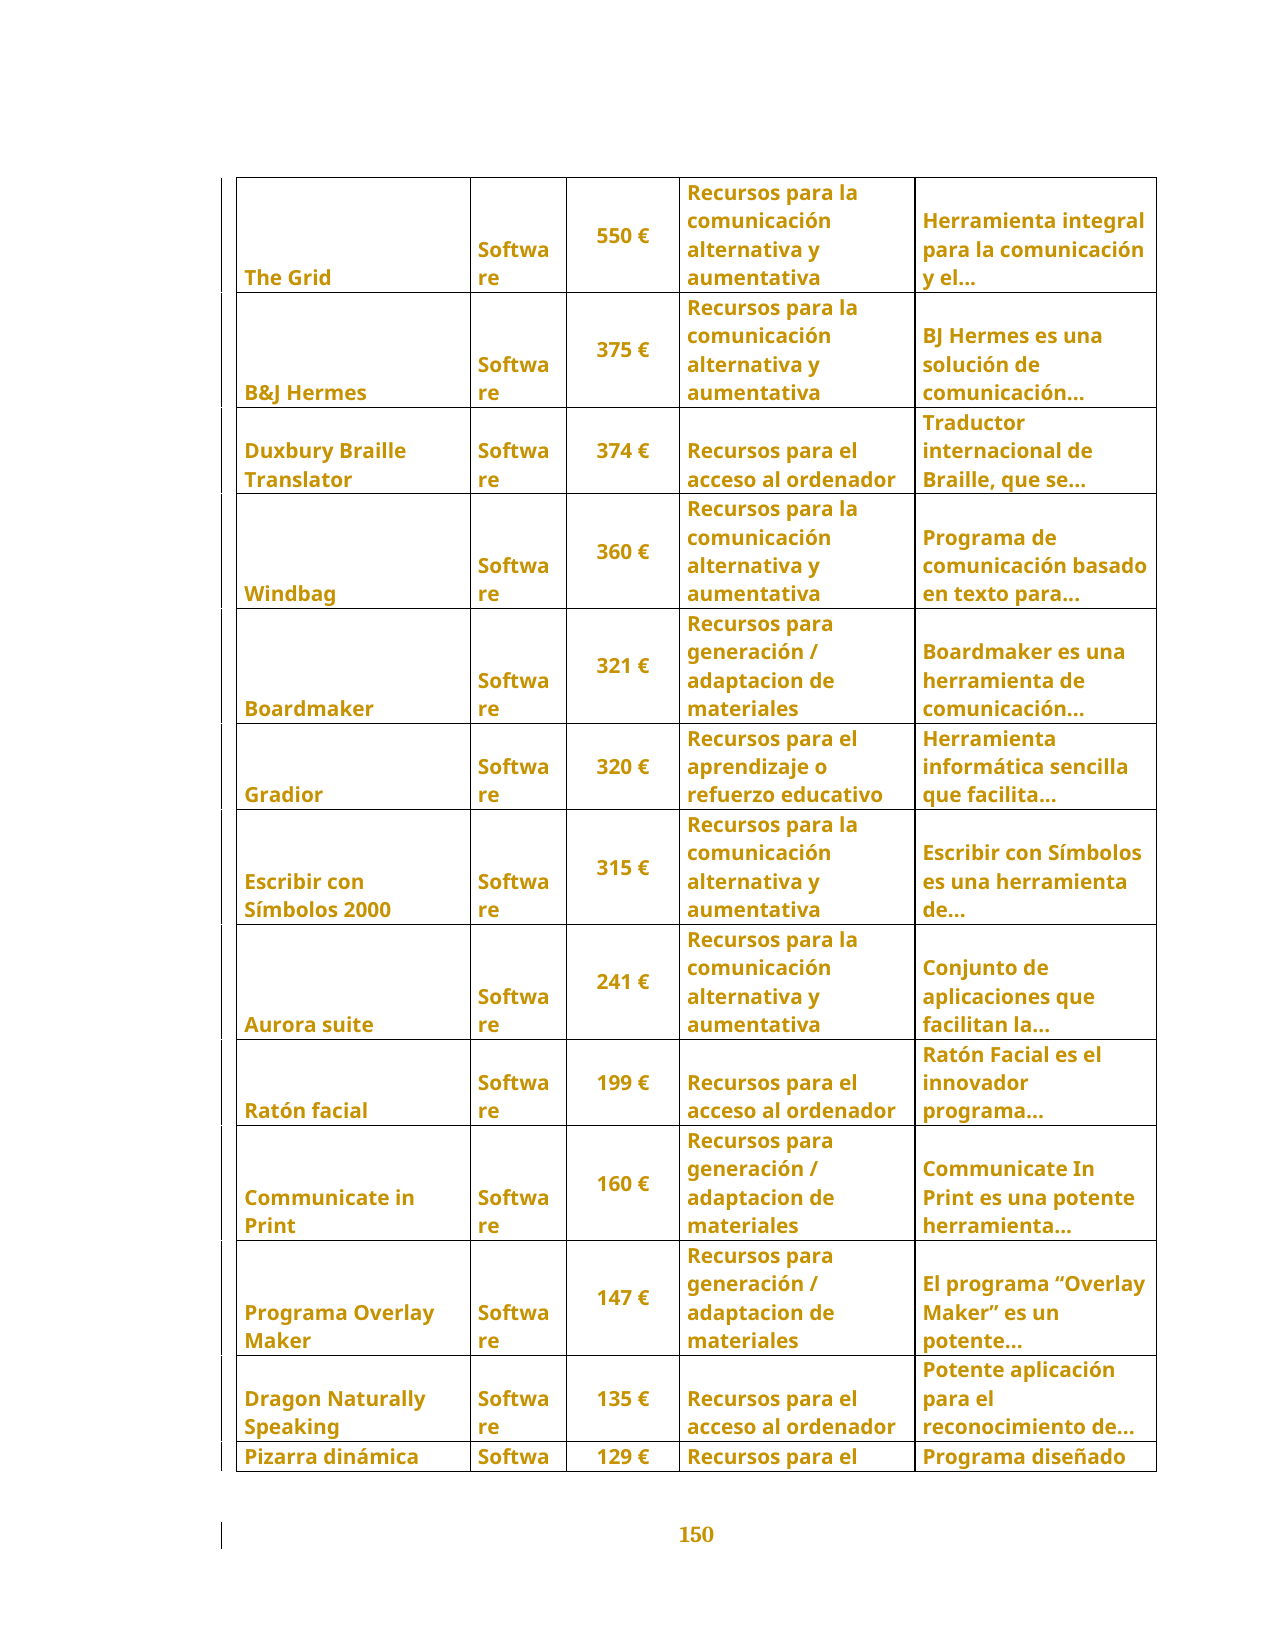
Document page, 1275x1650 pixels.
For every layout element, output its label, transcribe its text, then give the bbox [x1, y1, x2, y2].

table_cell Software [471, 1442, 566, 1471]
table_cell Software [471, 724, 566, 809]
table_cell Recursos para generación / adaptacion de materiales [680, 1126, 914, 1240]
table_cell Software [471, 178, 566, 292]
table_cell Software [471, 1126, 566, 1240]
table_cell Dragon Naturally Speaking [237, 1356, 470, 1441]
table_cell Recursos para la comunicación alternativa y aumentativa [680, 293, 914, 407]
table_cell 135 € [567, 1356, 679, 1441]
table_cell Software [471, 810, 566, 924]
table_cell Communicate in Print [237, 1126, 470, 1240]
table_cell 129 € [567, 1442, 679, 1471]
table_cell 320 € [567, 724, 679, 809]
table_cell 321 € [567, 609, 679, 723]
table_cell 360 € [567, 494, 679, 608]
table_cell El programa “Overlay Maker” es un potente... [916, 1241, 1156, 1354]
table_cell Ratón Facial es el innovador programa... [916, 1040, 1156, 1125]
table_cell Software [471, 1040, 566, 1125]
table_cell BJ Hermes es una solución de comunicación... [916, 293, 1156, 407]
table_cell 199 € [567, 1040, 679, 1125]
table_cell 374 € [567, 408, 679, 493]
table_cell Herramienta integral para la comunicación y el... [916, 178, 1156, 292]
table_cell Software [471, 494, 566, 608]
table_cell Recursos para la comunicación alternativa y aumentativa [680, 925, 914, 1039]
table_cell Software [471, 1356, 566, 1441]
table_cell Boardmaker es una herramienta de comunicación... [916, 609, 1156, 723]
table_cell Recursos para el aprendizaje o refuerzo educativo [680, 724, 914, 809]
table_cell Aurora suite [237, 925, 470, 1039]
table_cell Recursos para la comunicación alternativa y aumentativa [680, 494, 914, 608]
table_cell Recursos para el acceso al ordenador [680, 408, 914, 493]
table_cell Potente aplicación para el reconocimiento de... [916, 1356, 1156, 1441]
table_cell Recursos para el acceso al ordenador [680, 1040, 914, 1125]
table_cell Software [471, 408, 566, 493]
table_cell Gradior [237, 724, 470, 809]
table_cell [680, 1442, 914, 1471]
table_cell 241 € [567, 925, 679, 1039]
table_cell The Grid [237, 178, 470, 292]
table_cell Recursos para generación / adaptacion de materiales [680, 1241, 914, 1354]
table_cell Ratón facial [237, 1040, 470, 1125]
table_cell 315 € [567, 810, 679, 924]
table_cell Recursos para generación / adaptacion de materiales [680, 609, 914, 723]
table_cell Duxbury Braille Translator [237, 408, 470, 493]
table_cell 160 € [567, 1126, 679, 1240]
table_cell Communicate In Print es una potente herramienta... [916, 1126, 1156, 1240]
table_cell Herramienta informática sencilla que facilita... [916, 724, 1156, 809]
table_cell Software [471, 925, 566, 1039]
table_cell Recursos para el acceso al ordenador [680, 1356, 914, 1441]
table_cell Boardmaker [237, 609, 470, 723]
table_cell Conjunto de aplicaciones que facilitan la... [916, 925, 1156, 1039]
table_cell Escribir con Símbolos 2000 [237, 810, 470, 924]
table_cell Programa Overlay Maker [237, 1241, 470, 1354]
table_cell Recursos para la comunicación alternativa y aumentativa [680, 810, 914, 924]
table_cell 375 € [567, 293, 679, 407]
table_cell Escribir con Símbolos es una herramienta de... [916, 810, 1156, 924]
table_cell B&J Hermes [237, 293, 470, 407]
table_cell Programa de comunicación basado en texto para... [916, 494, 1156, 608]
table_cell Software [471, 609, 566, 723]
table_cell Windbag [237, 494, 470, 608]
table_cell Pizarra dinámica [237, 1442, 470, 1471]
table_cell 550 € [567, 178, 679, 292]
table_cell Recursos para la comunicación alternativa y aumentativa [680, 178, 914, 292]
table_cell Software [471, 293, 566, 407]
table_cell 147 € [567, 1241, 679, 1354]
table_cell Software [471, 1241, 566, 1354]
table_cell Traductor internacional de Braille, que se... [916, 408, 1156, 493]
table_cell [916, 1442, 1156, 1471]
